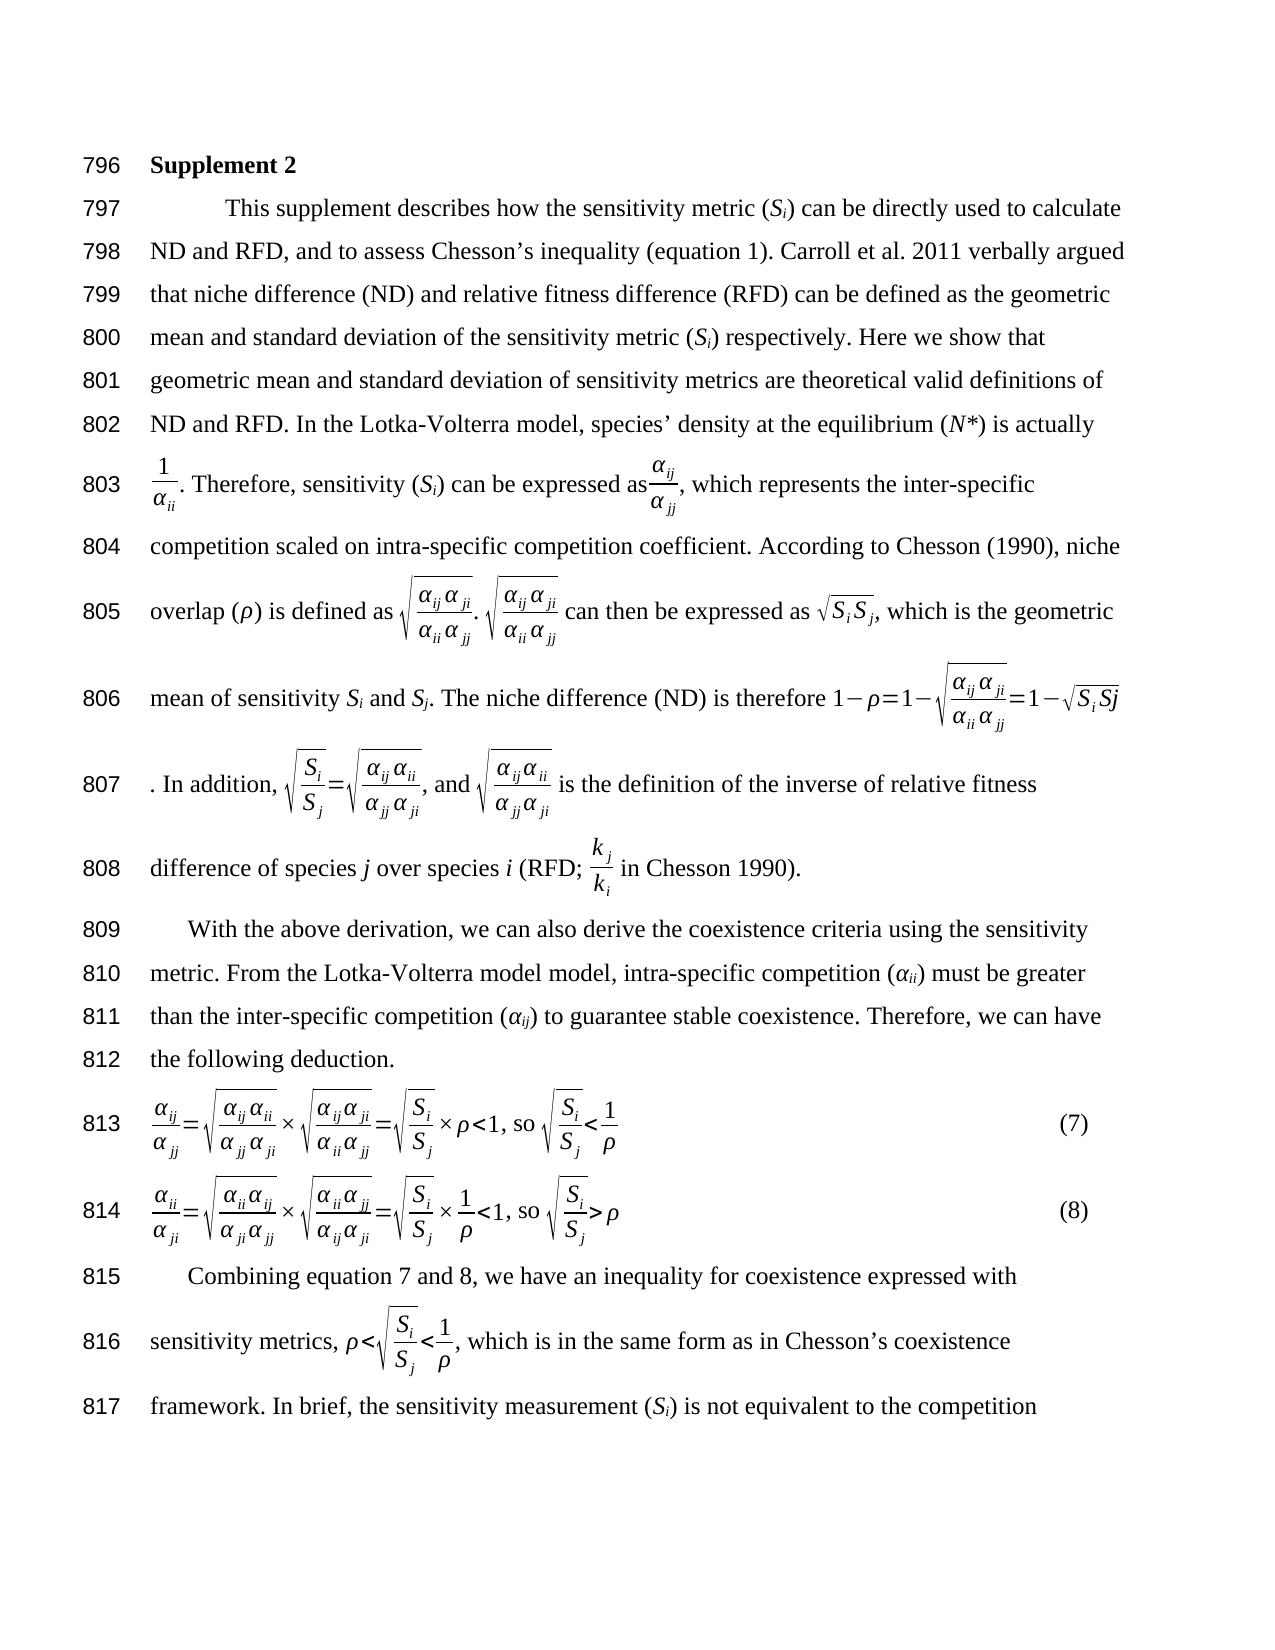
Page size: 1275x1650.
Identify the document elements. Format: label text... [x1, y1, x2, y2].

text , so (7) [150, 1087, 1125, 1160]
text With the above derivation, we can also derive the coexistence criteria using the sensitivity metric. From the Lotka-Volterra model model, intra-specific competition (αii) must be greater than the inter-specific competition (αij) to guarantee stable coexistence. Therefore, we can have the following deduction. [150, 914, 1125, 1073]
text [150, 1261, 1125, 1420]
text , so (8) [150, 1174, 1125, 1247]
text Supplement 2 [150, 150, 1125, 179]
text This supplement describes how the sensitivity metric (Si) can be directly used to calculate ND and RFD, and to assess Chesson’s inequality (equation 1). Carroll et al. 2011 verbally argued that niche difference (ND) and relative fitness difference (RFD) can be defined as the geometric mean and standard deviation of the sensitivity metric (Si) respectively. Here we show that geometric mean and standard deviation of sensitivity metrics are theoretical valid definitions of ND and RFD. In the Lotka-Volterra model, species’ density at the equilibrium (N*) is actually . Therefore, sensitivity (Si) can be expressed as, which represents the inter-specific competition scaled on intra-specific competition coefficient. According to Chesson (1990), niche overlap () is defined as . can then be expressed as , which is the geometric mean of sensitivity Si and Sj. The niche difference (ND) is therefore . In addition, , and is the definition of the inverse of relative fitness difference of species j over species i (RFD; in Chesson 1990). [150, 193, 1125, 900]
